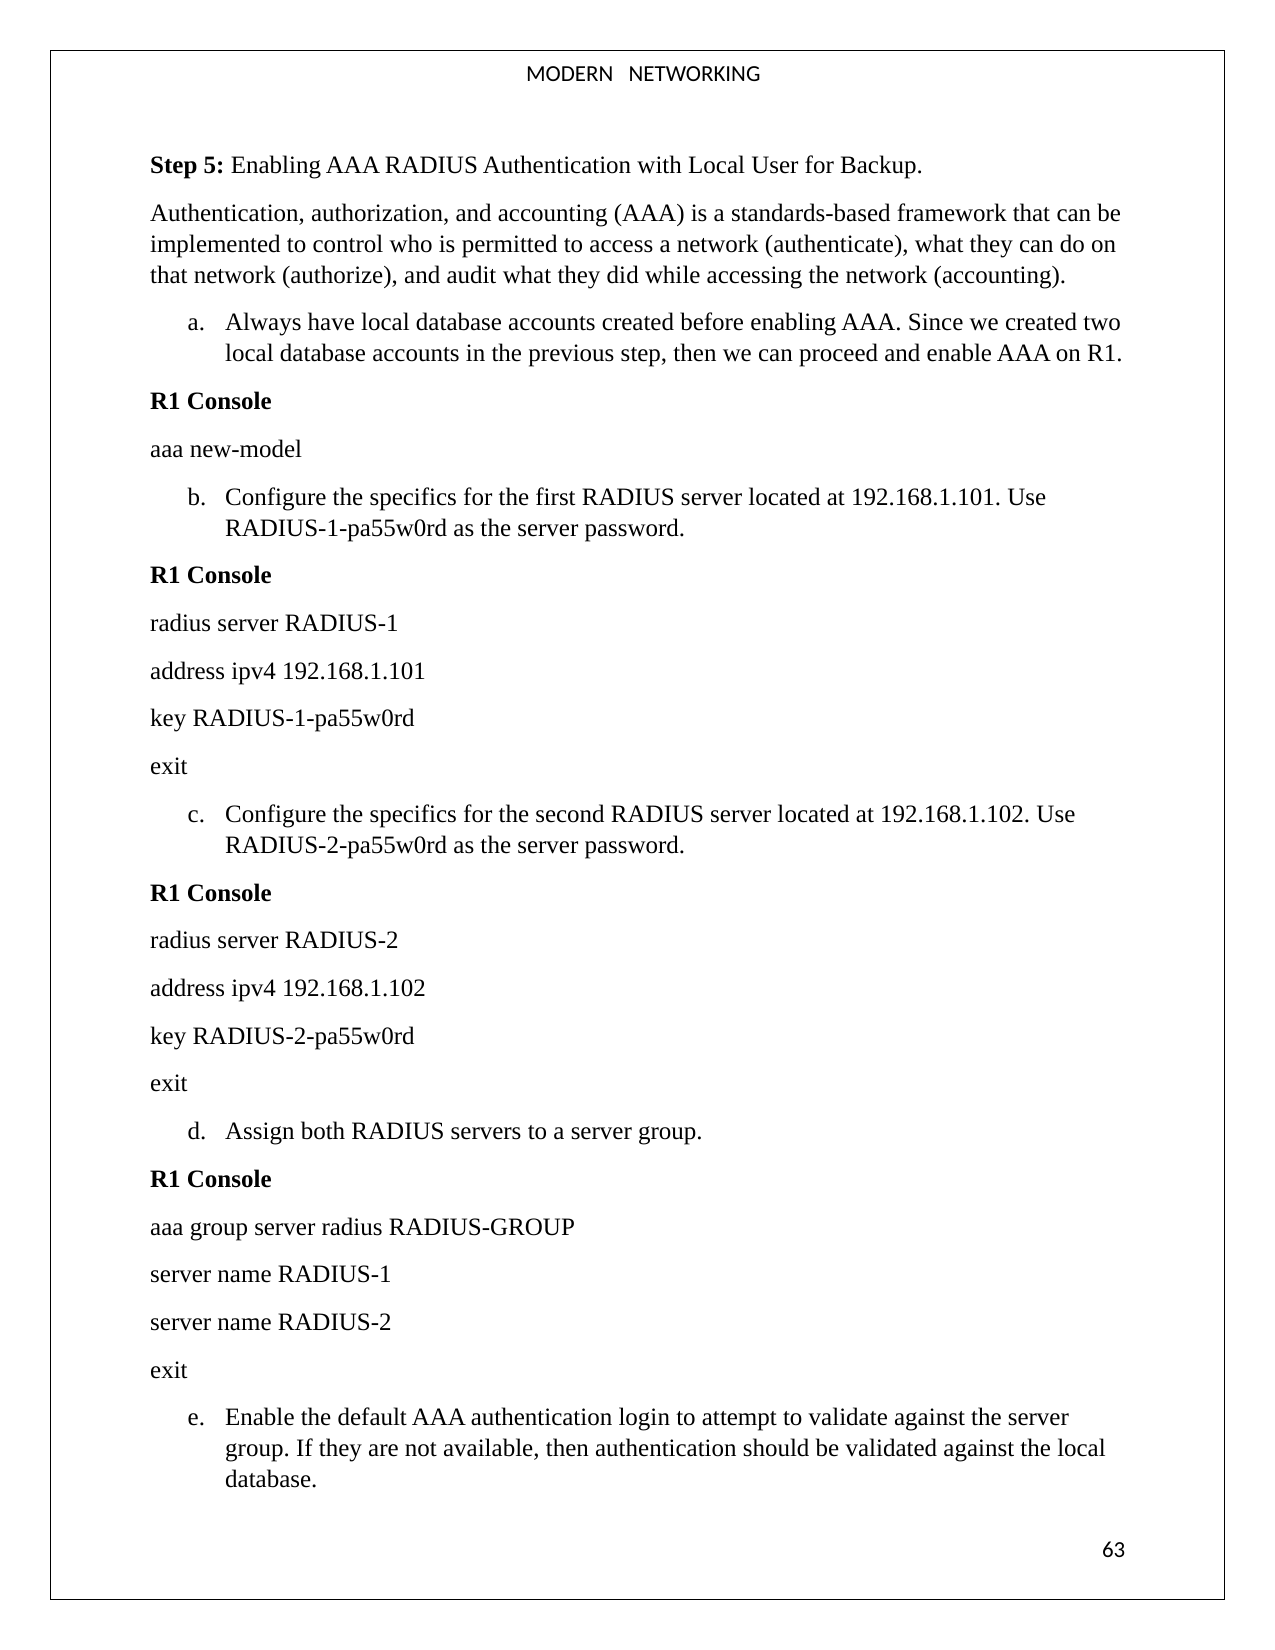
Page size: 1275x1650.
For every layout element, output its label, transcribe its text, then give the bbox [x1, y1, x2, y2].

list Configure the specifics for the second RADIUS server located at 192.168.1.102. Use RADIUS-2-pa55w0rd as the server password. [187, 799, 1125, 859]
text radius server RADIUS-2 [150, 925, 1125, 954]
list Assign both RADIUS servers to a server group. [187, 1116, 1125, 1145]
list Always have local database accounts created before enabling AAA. Since we created two local database accounts in the previous step, then we can proceed and enable AAA on R1. [187, 307, 1125, 367]
text Authentication, authorization, and accounting (AAA) is a standards-based framework that can be implemented to control who is permitted to access a network (authenticate), what they can do on that network (authorize), and audit what they did while accessing the network (accounting). [150, 198, 1125, 288]
text exit [150, 751, 1125, 780]
text Step 5: Enabling AAA RADIUS Authentication with Local User for Backup. [150, 150, 1125, 179]
text key RADIUS-1-pa55w0rd [150, 703, 1125, 732]
text server name RADIUS-2 [150, 1307, 1125, 1336]
text radius server RADIUS-1 [150, 608, 1125, 637]
text aaa new-model [150, 434, 1125, 463]
text R1 Console [150, 1164, 1125, 1193]
text server name RADIUS-1 [150, 1259, 1125, 1288]
list Configure the specifics for the first RADIUS server located at 192.168.1.101. Use RADIUS-1-pa55w0rd as the server password. [187, 482, 1125, 541]
text address ipv4 192.168.1.102 [150, 973, 1125, 1002]
text key RADIUS-2-pa55w0rd [150, 1021, 1125, 1049]
text aaa group server radius RADIUS-GROUP [150, 1212, 1125, 1240]
text exit [150, 1355, 1125, 1383]
text R1 Console [150, 560, 1125, 589]
text R1 Console [150, 878, 1125, 906]
list Enable the default AAA authentication login to attempt to validate against the server group. If they are not available, then authentication should be validated against the local database. [187, 1402, 1125, 1493]
text R1 Console [150, 386, 1125, 415]
text address ipv4 192.168.1.101 [150, 656, 1125, 684]
text exit [150, 1068, 1125, 1097]
